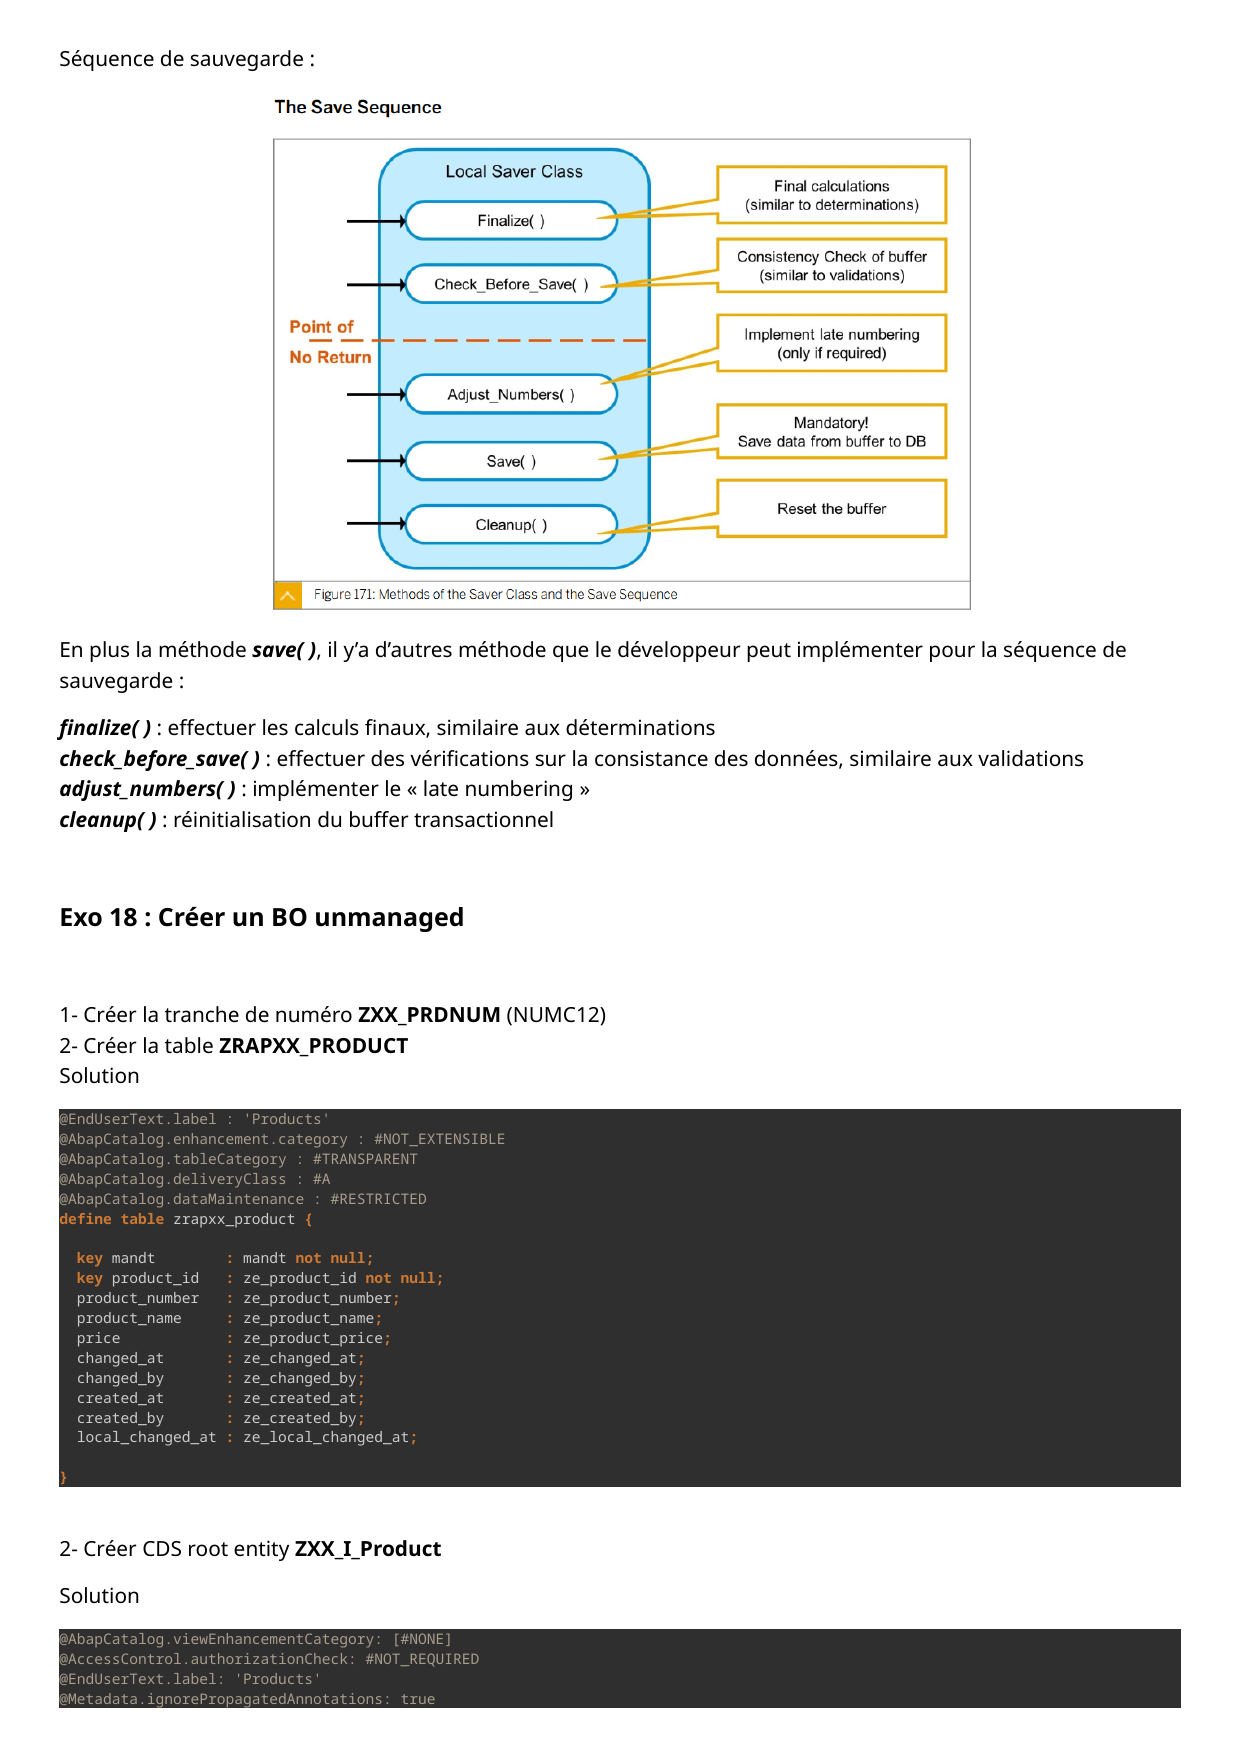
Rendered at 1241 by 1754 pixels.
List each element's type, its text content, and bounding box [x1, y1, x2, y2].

text } [59, 1467, 1181, 1487]
text product_number : ze_product_number; [59, 1288, 1181, 1308]
text @AccessControl.authorizationCheck: #NOT_REQUIRED [59, 1649, 1181, 1669]
text @AbapCatalog.deliveryClass : #A [59, 1169, 1181, 1188]
picture [263, 91, 978, 617]
text @Metadata.ignorePropagatedAnnotations: true [59, 1688, 1181, 1708]
text 2- Créer CDS root entity ZXX_I_Product [59, 1534, 1181, 1563]
text @EndUserText.label : 'Products' [59, 1109, 1181, 1129]
text key mandt : mandt not null; [59, 1248, 1181, 1268]
text finalize( ) : effectuer les calculs finaux, similaire aux déterminations check_before_save( ) : effectuer des vérifications sur la consistance des données, similaire aux validations adjust_numbers( ) : implémenter le « late numbering » cleanup( ) : réinitialisation du buffer transactionnel [59, 713, 1181, 833]
text key product_id : ze_product_id not null; [59, 1268, 1181, 1288]
text @AbapCatalog.enhancement.category : #NOT_EXTENSIBLE [59, 1129, 1181, 1149]
text @AbapCatalog.dataMaintenance : #RESTRICTED [59, 1188, 1181, 1208]
text define table zrapxx_product { [59, 1208, 1181, 1228]
text created_at : ze_created_at; [59, 1387, 1181, 1407]
text product_name : ze_product_name; [59, 1308, 1181, 1328]
text Exo 18 : Créer un BO unmanaged [59, 900, 1181, 934]
text created_by : ze_created_by; [59, 1407, 1181, 1427]
text @EndUserText.label: 'Products' [59, 1669, 1181, 1688]
text local_changed_at : ze_local_changed_at; [59, 1427, 1181, 1447]
text Solution [59, 1582, 1181, 1610]
text 1- Créer la tranche de numéro ZXX_PRDNUM (NUMC12) 2- Créer la table ZRAPXX_PRODUCT Solution [59, 1000, 1181, 1090]
text @AbapCatalog.tableCategory : #TRANSPARENT [59, 1149, 1181, 1169]
text changed_by : ze_changed_by; [59, 1368, 1181, 1387]
text @AbapCatalog.viewEnhancementCategory: [#NONE] [59, 1629, 1181, 1649]
text Séquence de sauvegarde : [59, 44, 1181, 73]
text En plus la méthode save( ), il y’a d’autres méthode que le développeur peut implémenter pour la séquence de sauvegarde : [59, 635, 1181, 694]
text changed_at : ze_changed_at; [59, 1348, 1181, 1368]
text price : ze_product_price; [59, 1328, 1181, 1348]
